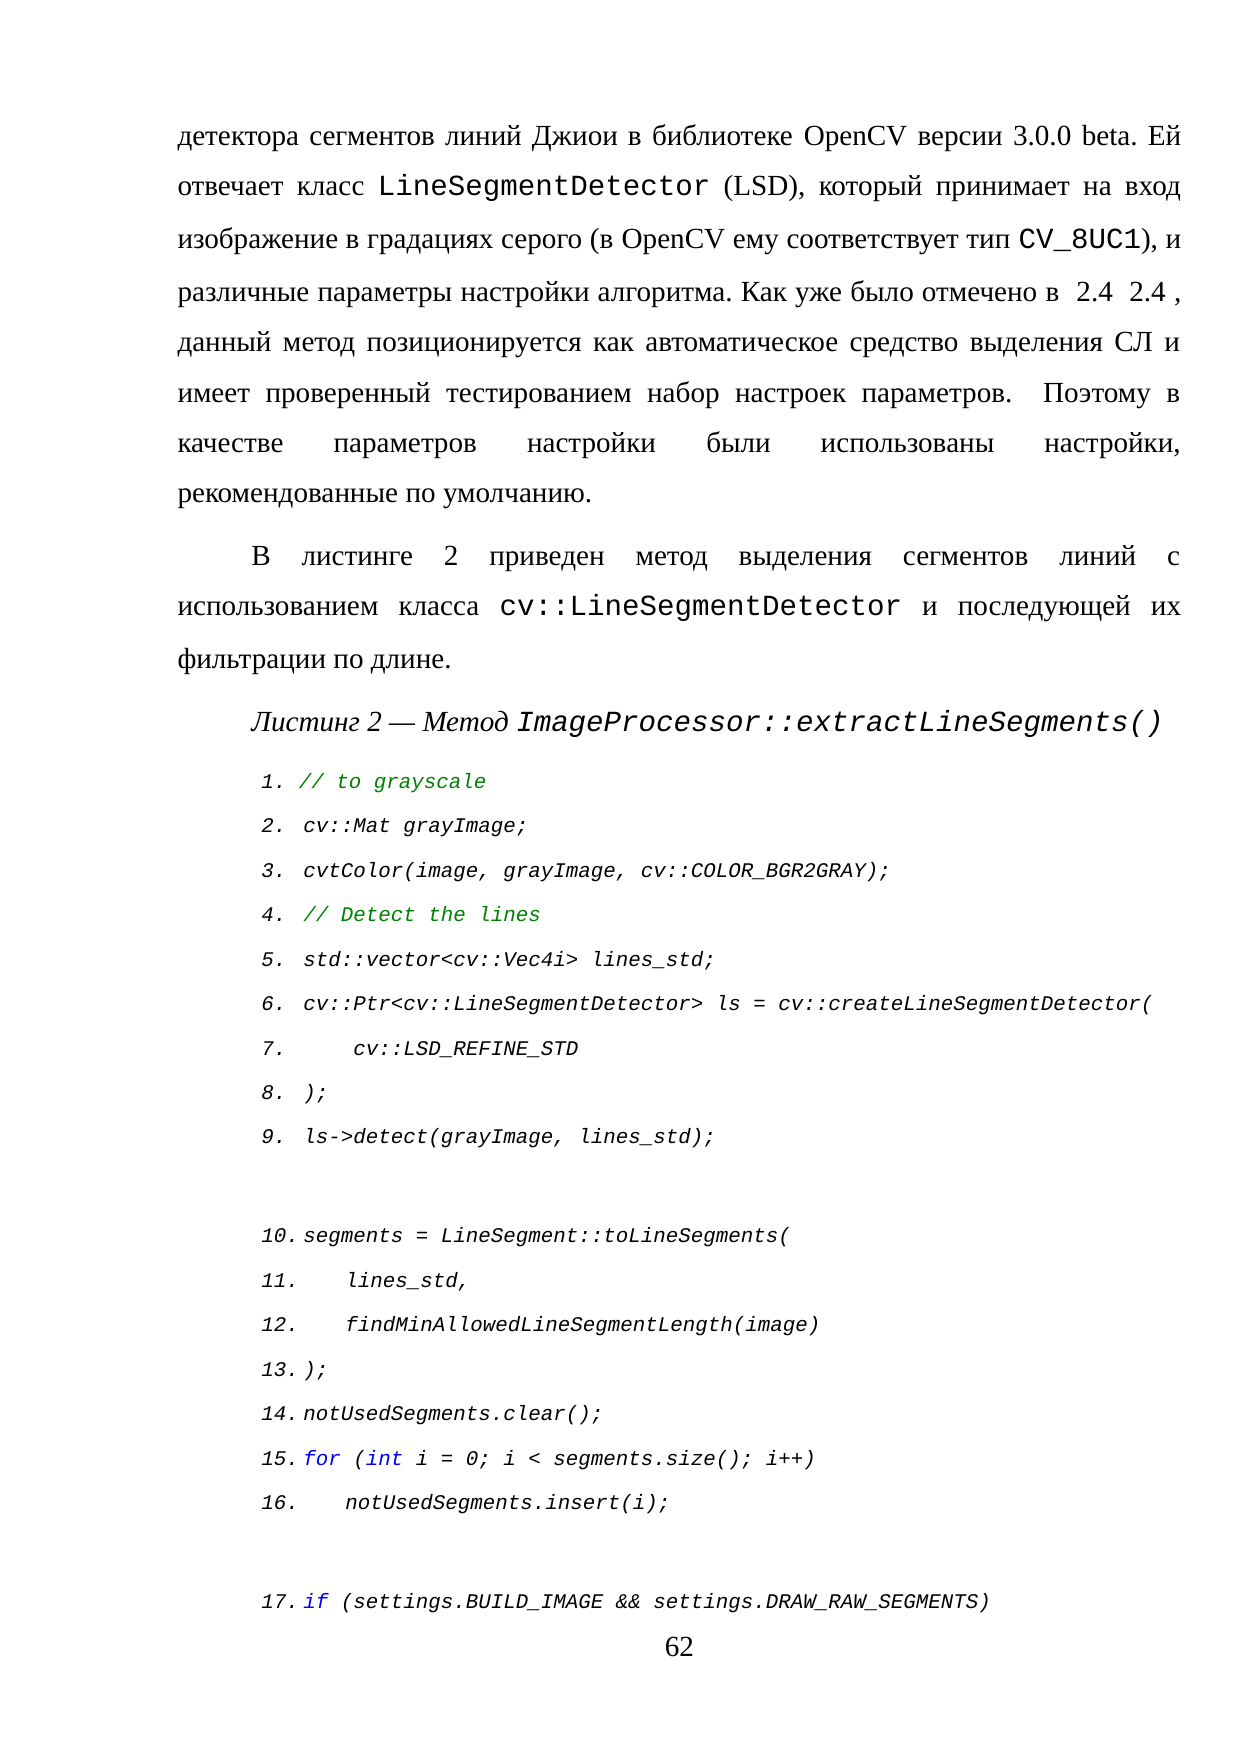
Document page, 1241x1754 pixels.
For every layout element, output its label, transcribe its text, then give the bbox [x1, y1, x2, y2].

list findMinAllowedLineSegmentLength(image) [261, 1314, 1181, 1338]
list ls->detect(grayImage, lines_std); [261, 1126, 1181, 1150]
list cv::LSD_REFINE_STD [261, 1037, 1181, 1061]
list segments = LineSegment::toLineSegments( [261, 1225, 1181, 1249]
list if (settings.BUILD_IMAGE && settings.DRAW_RAW_SEGMENTS) [261, 1591, 1181, 1615]
list // Detect the lines [261, 904, 1181, 928]
list for (int i = 0; i < segments.size(); i++) [261, 1448, 1181, 1471]
list std::vector<cv::Vec4i> lines_std; [261, 948, 1181, 972]
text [177, 118, 1181, 509]
list ); [261, 1359, 1181, 1382]
list // to grayscale [261, 771, 1181, 794]
list cv::Ptr<cv::LineSegmentDetector> ls = cv::createLineSegmentDetector( [261, 993, 1181, 1017]
list ); [261, 1082, 1181, 1106]
list notUsedSegments.clear(); [261, 1403, 1181, 1427]
list cvtColor(image, grayImage, cv::COLOR_BGR2GRAY); [261, 859, 1181, 883]
list cv::Mat grayImage; [261, 815, 1181, 839]
list lines_std, [261, 1270, 1181, 1293]
text Листинг 2 — Метод ImageProcessor::extractLineSegments() [177, 704, 1181, 740]
list notUsedSegments.insert(i); [261, 1492, 1181, 1516]
text В листинге 2 приведен метод выделения сегментов линий с использованием класса cv::LineSegmentDetector и последующей их фильтрации по длине. [177, 538, 1181, 675]
